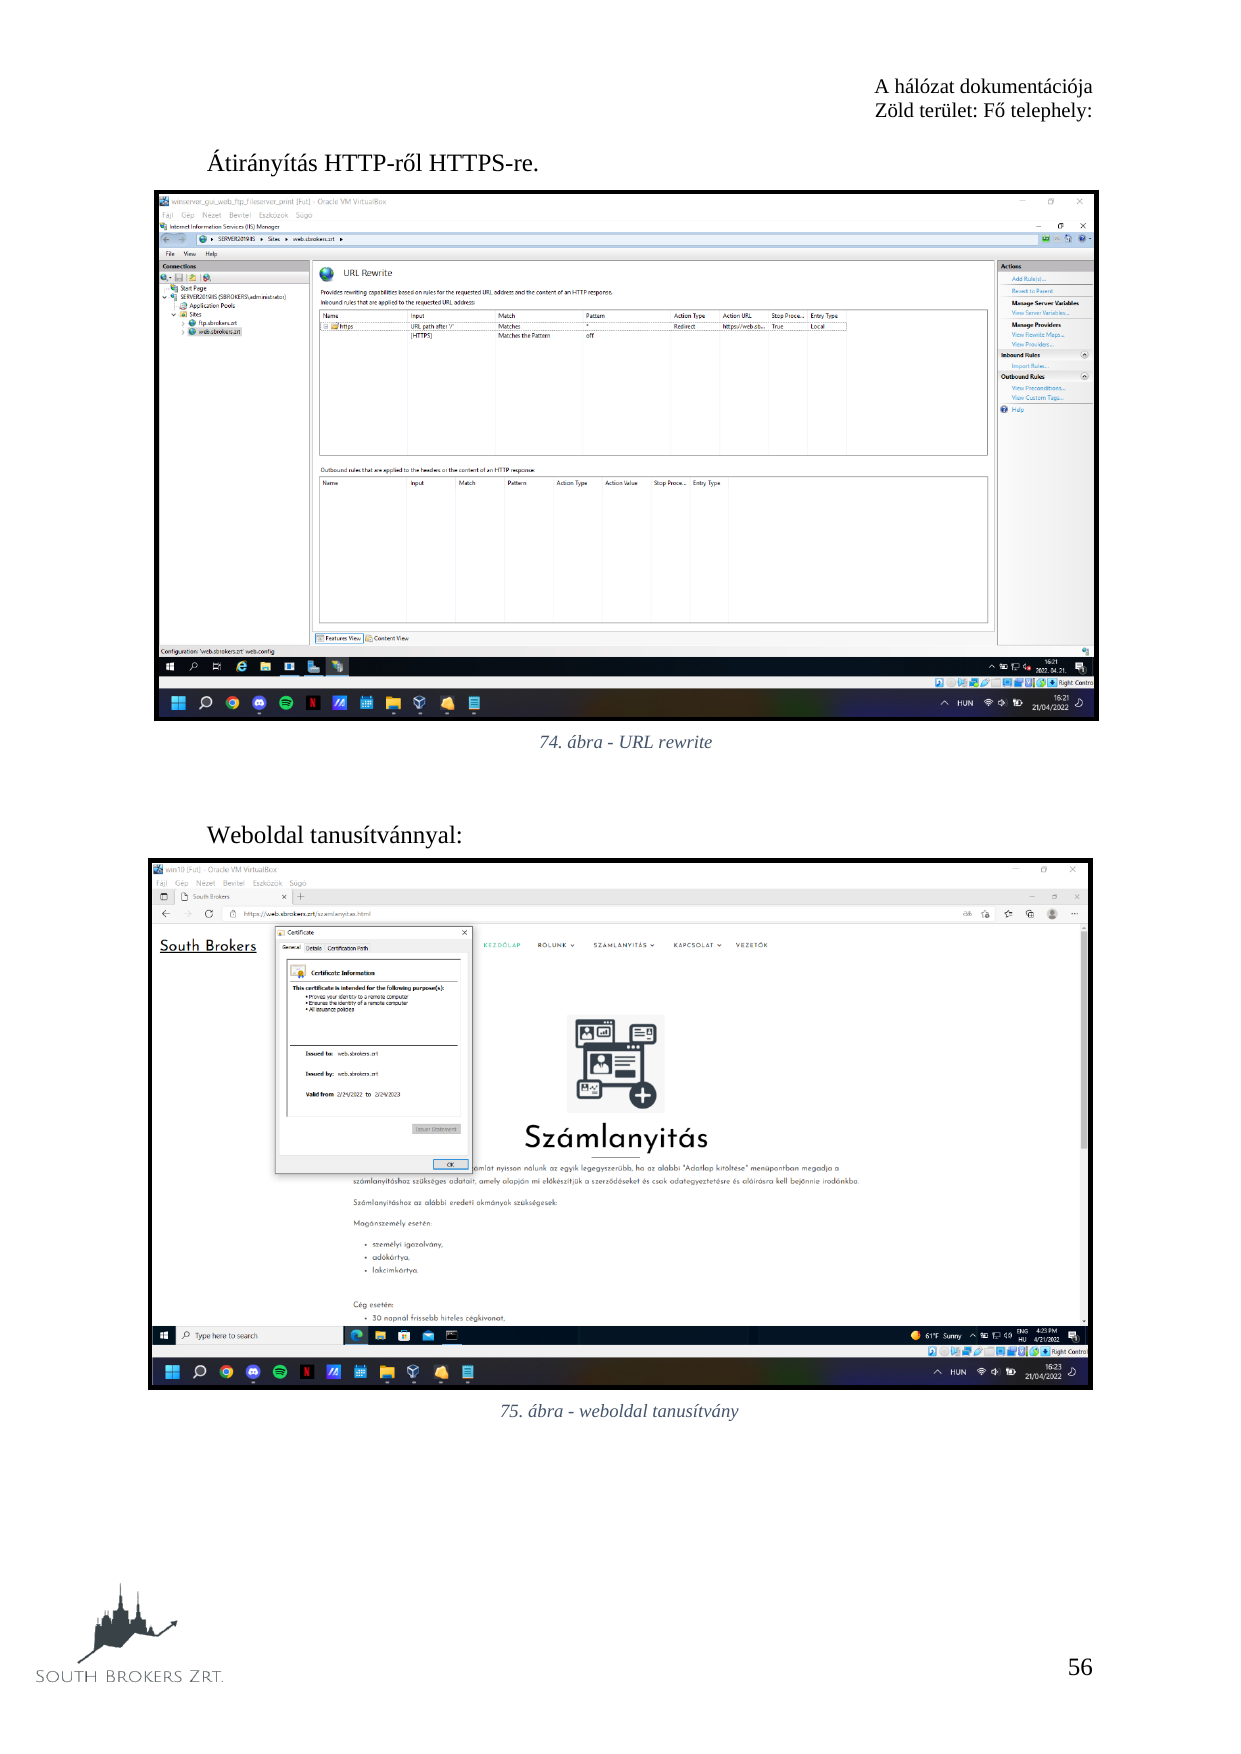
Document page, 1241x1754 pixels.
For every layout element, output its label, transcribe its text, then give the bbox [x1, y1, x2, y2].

picture [159, 194, 1094, 717]
picture [152, 863, 1088, 1385]
picture [0, 1531, 255, 1754]
text Átirányítás HTTP-ről HTTPS-re. [148, 148, 1093, 176]
